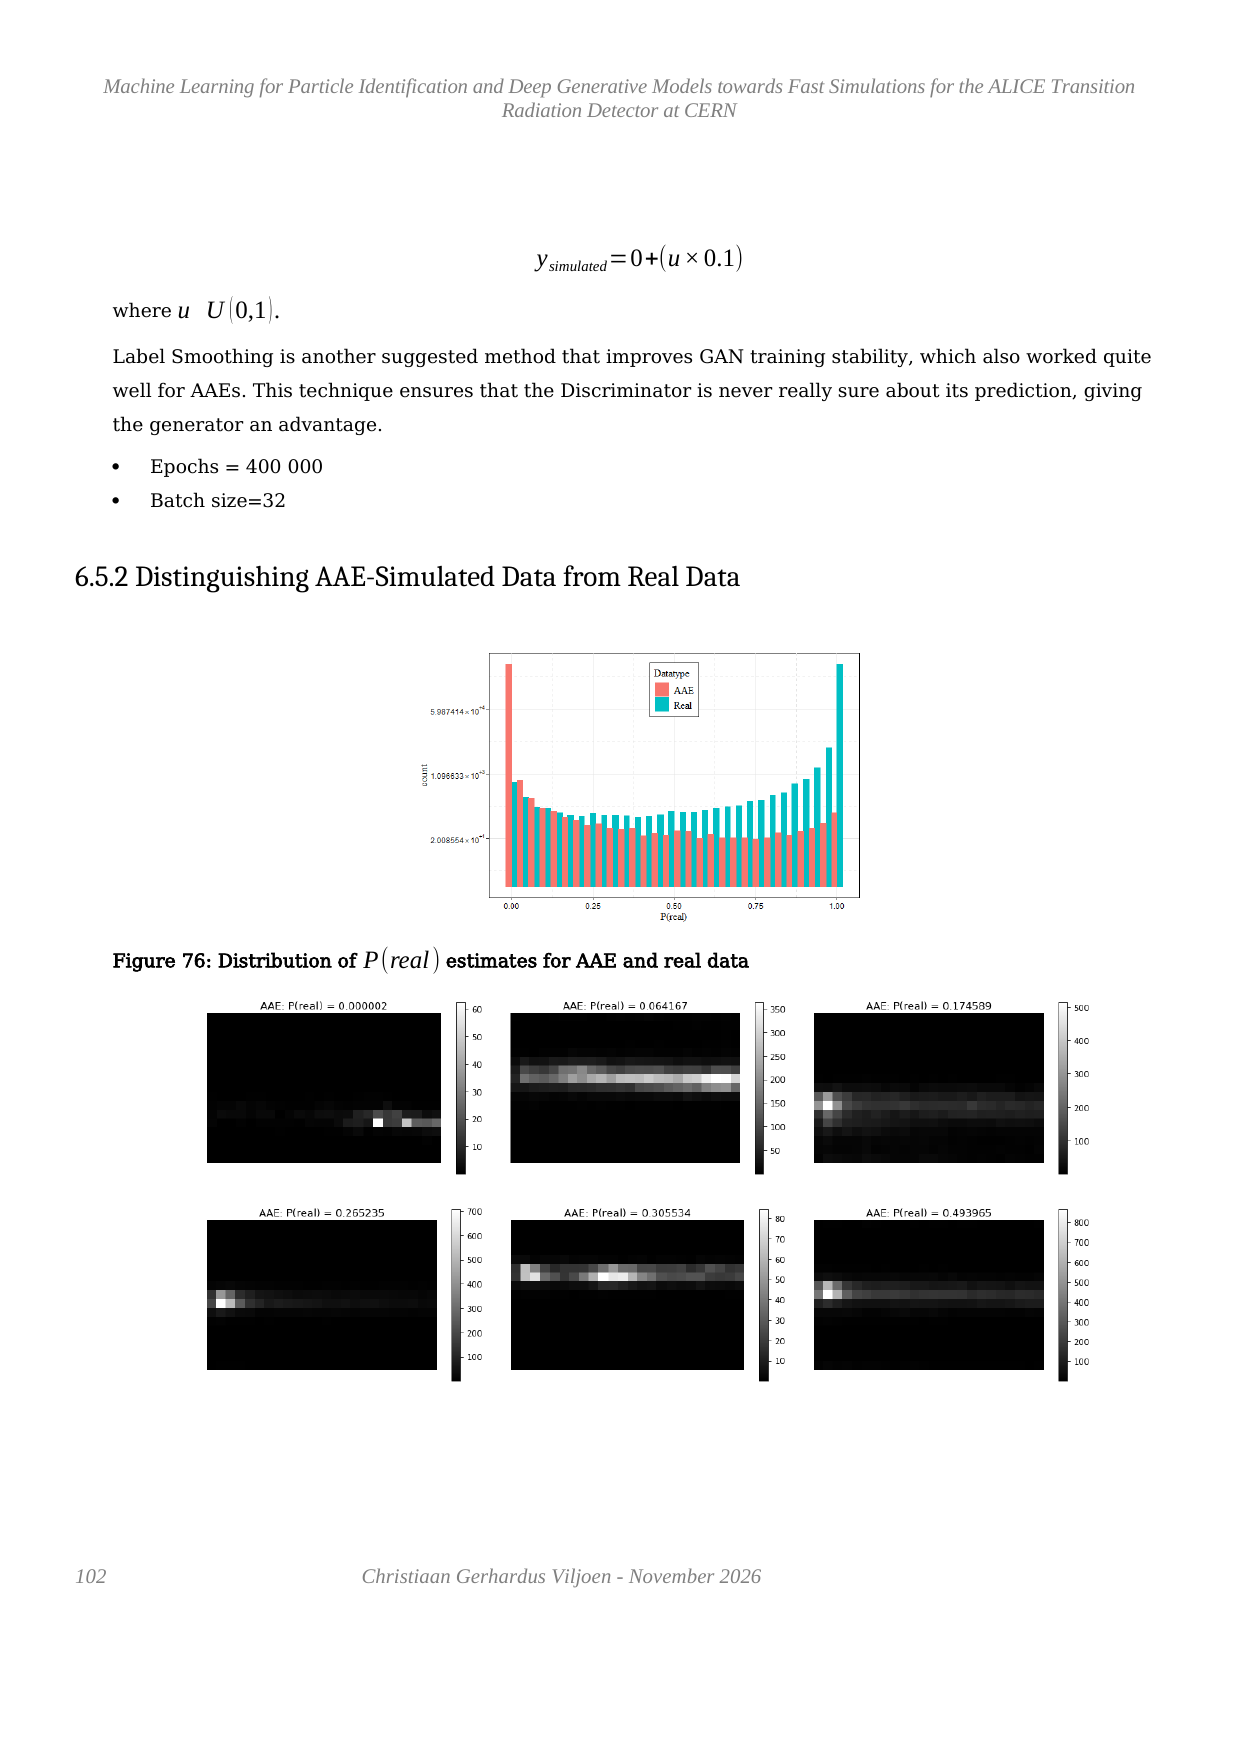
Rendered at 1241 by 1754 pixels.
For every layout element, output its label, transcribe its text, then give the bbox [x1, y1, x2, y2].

list Batch size=32 [112, 488, 1165, 511]
subtitle Distinguishing AAE-Simulated Data from Real Data [75, 560, 1165, 594]
list Epochs = 400 000 [112, 454, 1165, 477]
picture [414, 648, 864, 926]
text Label Smoothing is another suggested method that improves GAN training stability, which also worked quite well for AAEs. This technique ensures that the Discriminator is never really sure about its prediction, giving the generator an advantage. [112, 345, 1165, 435]
text Figure 76: Distribution of estimates for AAE and real data [112, 945, 1165, 975]
text where [112, 295, 1165, 325]
picture [183, 994, 1095, 1182]
picture [183, 1201, 1095, 1389]
